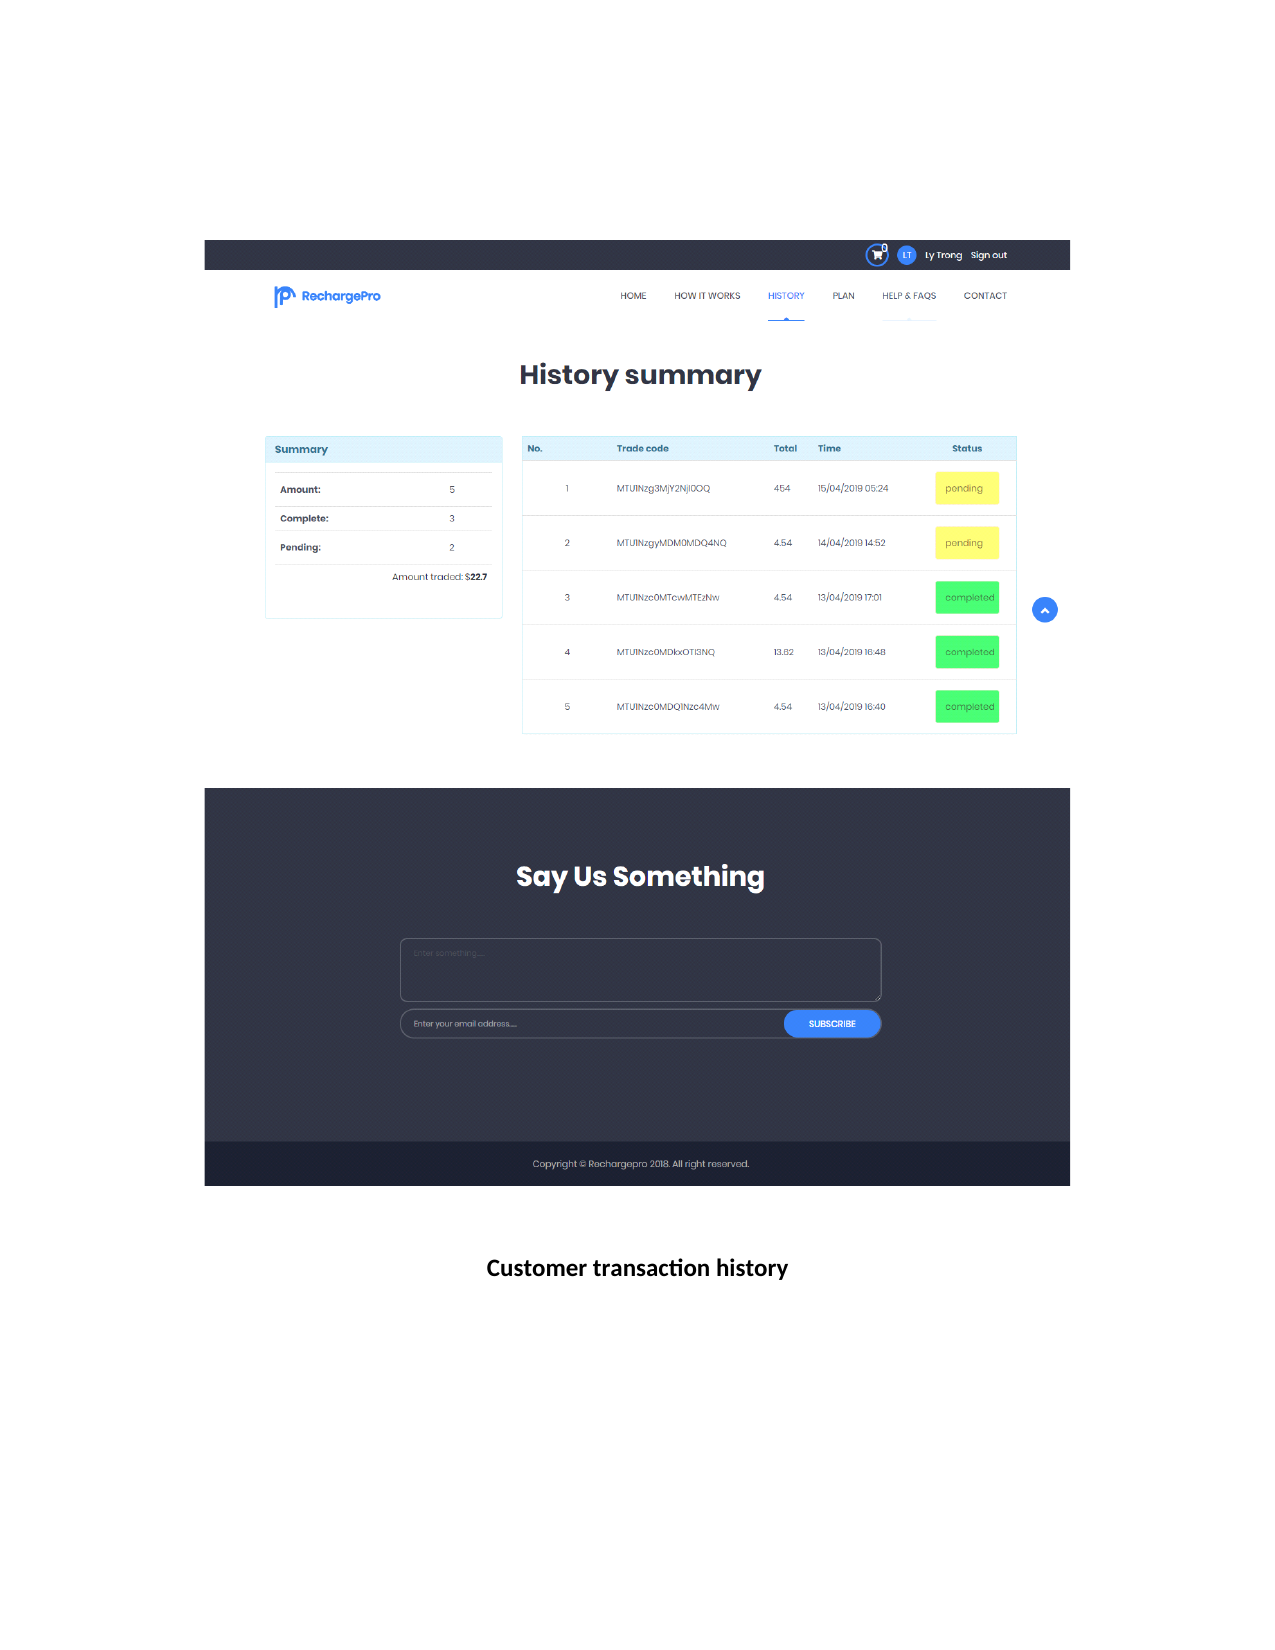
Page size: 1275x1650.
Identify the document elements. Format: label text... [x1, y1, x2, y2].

picture [204, 240, 1071, 1186]
text Customer transaction history [150, 1252, 1125, 1283]
